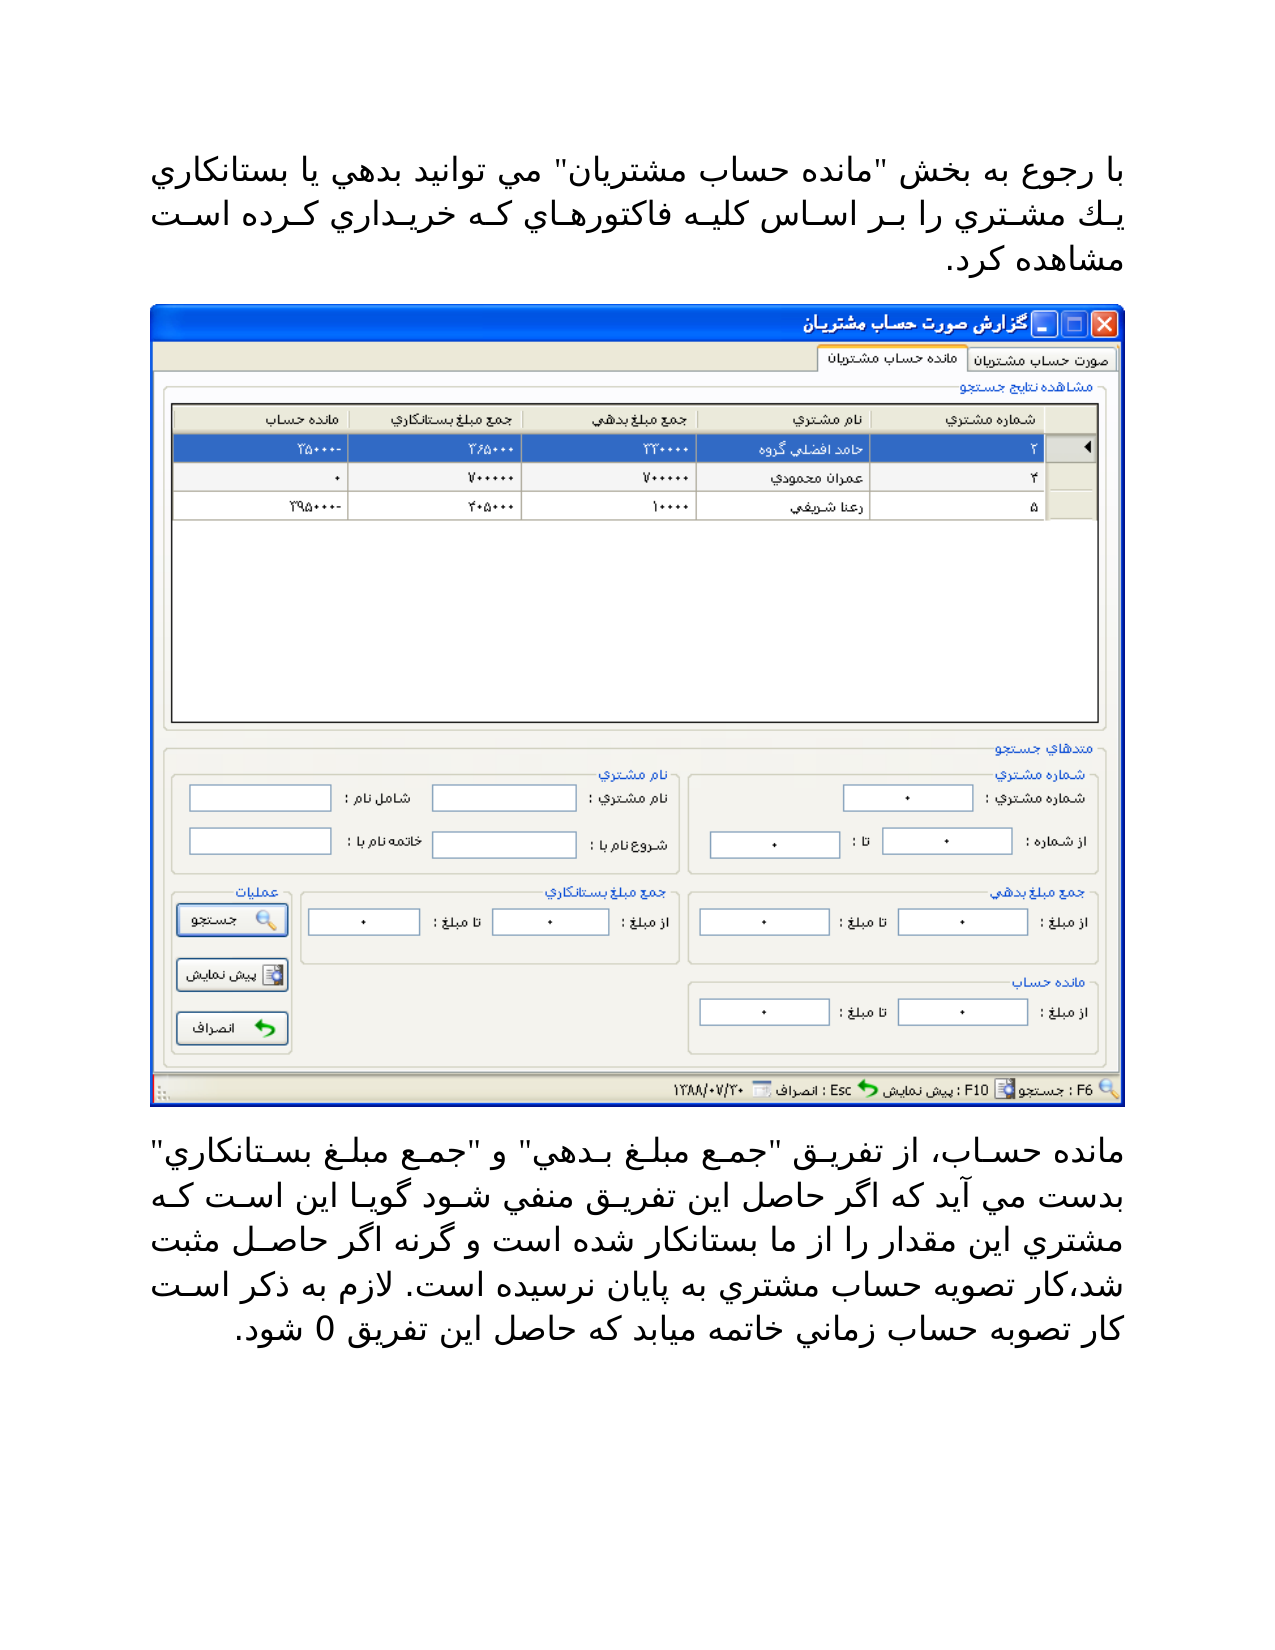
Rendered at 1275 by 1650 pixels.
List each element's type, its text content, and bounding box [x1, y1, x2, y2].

text مانده حساب، از تفريق "جمع مبلغ بدهي" و "جمع مبلغ بستانكاري" بدست مي آيد كه اگر حاصل اين تفريق منفي شود گويا اين است كه مشتري اين مقدار را از ما بستانكار شده است و گرنه اگر حاصل مثبت شد،كار تصويه حساب مشتري به پايان نرسيده است. لازم به ذكر است كار تصوبه حساب زماني خاتمه ميابد كه حاصل اين تفريق 0 شود. [150, 1131, 1125, 1349]
text با رجوع به بخش "مانده حساب مشتريان" مي توانيد بدهي يا بستانكاري يك مشتري را بر اساس كليه فاكتورهاي كه خريداري كرده است مشاهده كرد. [150, 150, 1125, 278]
picture [150, 304, 1125, 1107]
